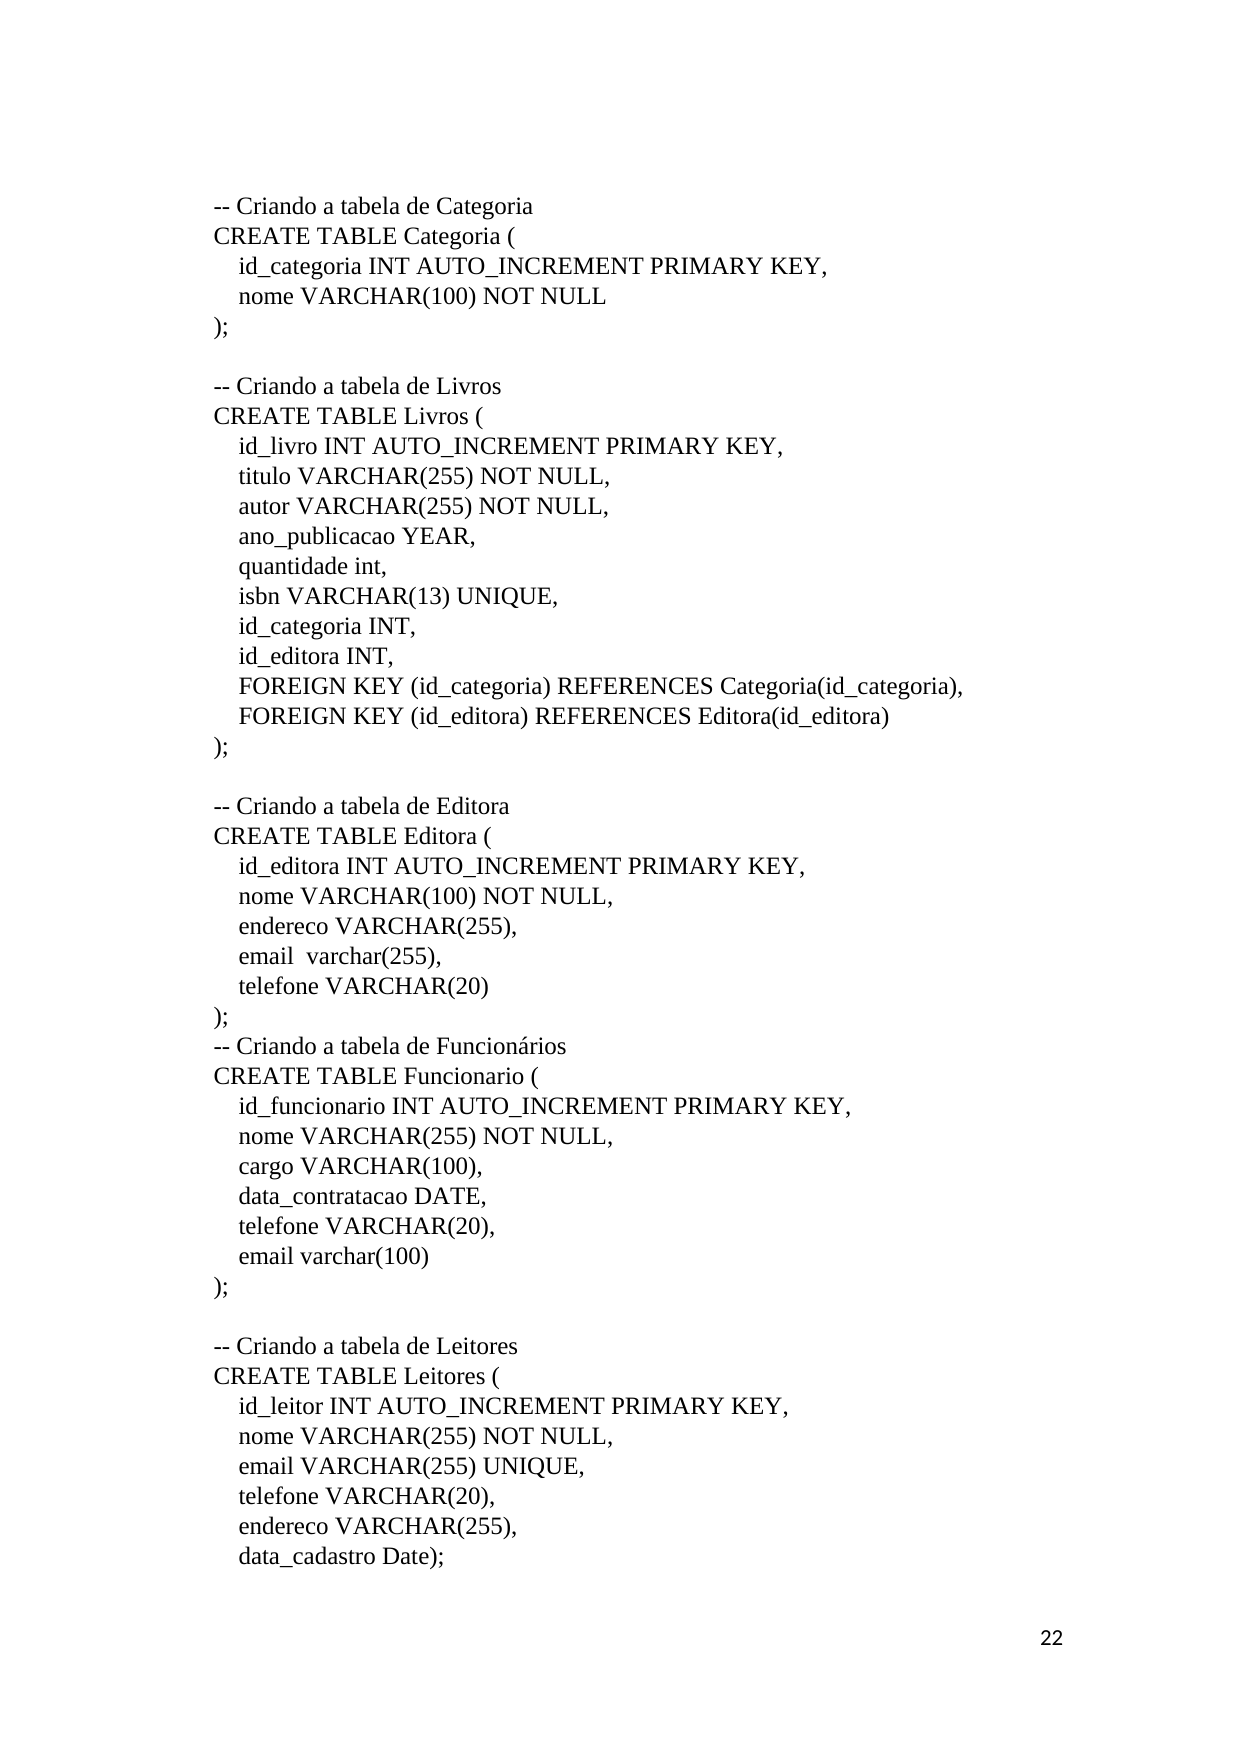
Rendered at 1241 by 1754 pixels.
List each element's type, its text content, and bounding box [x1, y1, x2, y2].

text endereco VARCHAR(255), [213, 1511, 1063, 1540]
text -- Criando a tabela de Categoria [213, 191, 1063, 220]
text email varchar(100) [213, 1241, 1063, 1270]
text email varchar(255), [213, 941, 1063, 970]
text -- Criando a tabela de Leitores [213, 1331, 1063, 1360]
text id_leitor INT AUTO_INCREMENT PRIMARY KEY, [213, 1391, 1063, 1420]
text isbn VARCHAR(13) UNIQUE, [213, 581, 1063, 610]
text id_categoria INT AUTO_INCREMENT PRIMARY KEY, [213, 251, 1063, 280]
text data_contratacao DATE, [213, 1181, 1063, 1210]
text ); [213, 731, 1063, 760]
text ); [213, 311, 1063, 340]
text id_livro INT AUTO_INCREMENT PRIMARY KEY, [213, 431, 1063, 460]
text FOREIGN KEY (id_categoria) REFERENCES Categoria(id_categoria), [213, 671, 1063, 700]
text nome VARCHAR(100) NOT NULL, [213, 881, 1063, 910]
text nome VARCHAR(255) NOT NULL, [213, 1121, 1063, 1150]
text CREATE TABLE Categoria ( [213, 221, 1063, 250]
text titulo VARCHAR(255) NOT NULL, [213, 461, 1063, 490]
text CREATE TABLE Leitores ( [213, 1361, 1063, 1390]
text cargo VARCHAR(100), [213, 1151, 1063, 1180]
text telefone VARCHAR(20) [213, 971, 1063, 1000]
text ano_publicacao YEAR, [213, 521, 1063, 550]
text data_cadastro Date); [213, 1541, 1063, 1570]
text CREATE TABLE Livros ( [213, 401, 1063, 430]
text id_categoria INT, [213, 611, 1063, 640]
text nome VARCHAR(255) NOT NULL, [213, 1421, 1063, 1450]
text id_editora INT, [213, 641, 1063, 670]
text -- Criando a tabela de Livros [213, 371, 1063, 400]
text quantidade int, [213, 551, 1063, 580]
text ); [213, 1271, 1063, 1300]
text telefone VARCHAR(20), [213, 1481, 1063, 1510]
text id_editora INT AUTO_INCREMENT PRIMARY KEY, [213, 851, 1063, 880]
text -- Criando a tabela de Funcionários [213, 1031, 1063, 1060]
text id_funcionario INT AUTO_INCREMENT PRIMARY KEY, [213, 1091, 1063, 1120]
text CREATE TABLE Funcionario ( [213, 1061, 1063, 1090]
text nome VARCHAR(100) NOT NULL [213, 281, 1063, 310]
text telefone VARCHAR(20), [213, 1211, 1063, 1240]
text FOREIGN KEY (id_editora) REFERENCES Editora(id_editora) [213, 701, 1063, 730]
text email VARCHAR(255) UNIQUE, [213, 1451, 1063, 1480]
text CREATE TABLE Editora ( [213, 821, 1063, 850]
text autor VARCHAR(255) NOT NULL, [213, 491, 1063, 520]
text ); [213, 1001, 1063, 1030]
text endereco VARCHAR(255), [213, 911, 1063, 940]
text -- Criando a tabela de Editora [213, 791, 1063, 820]
